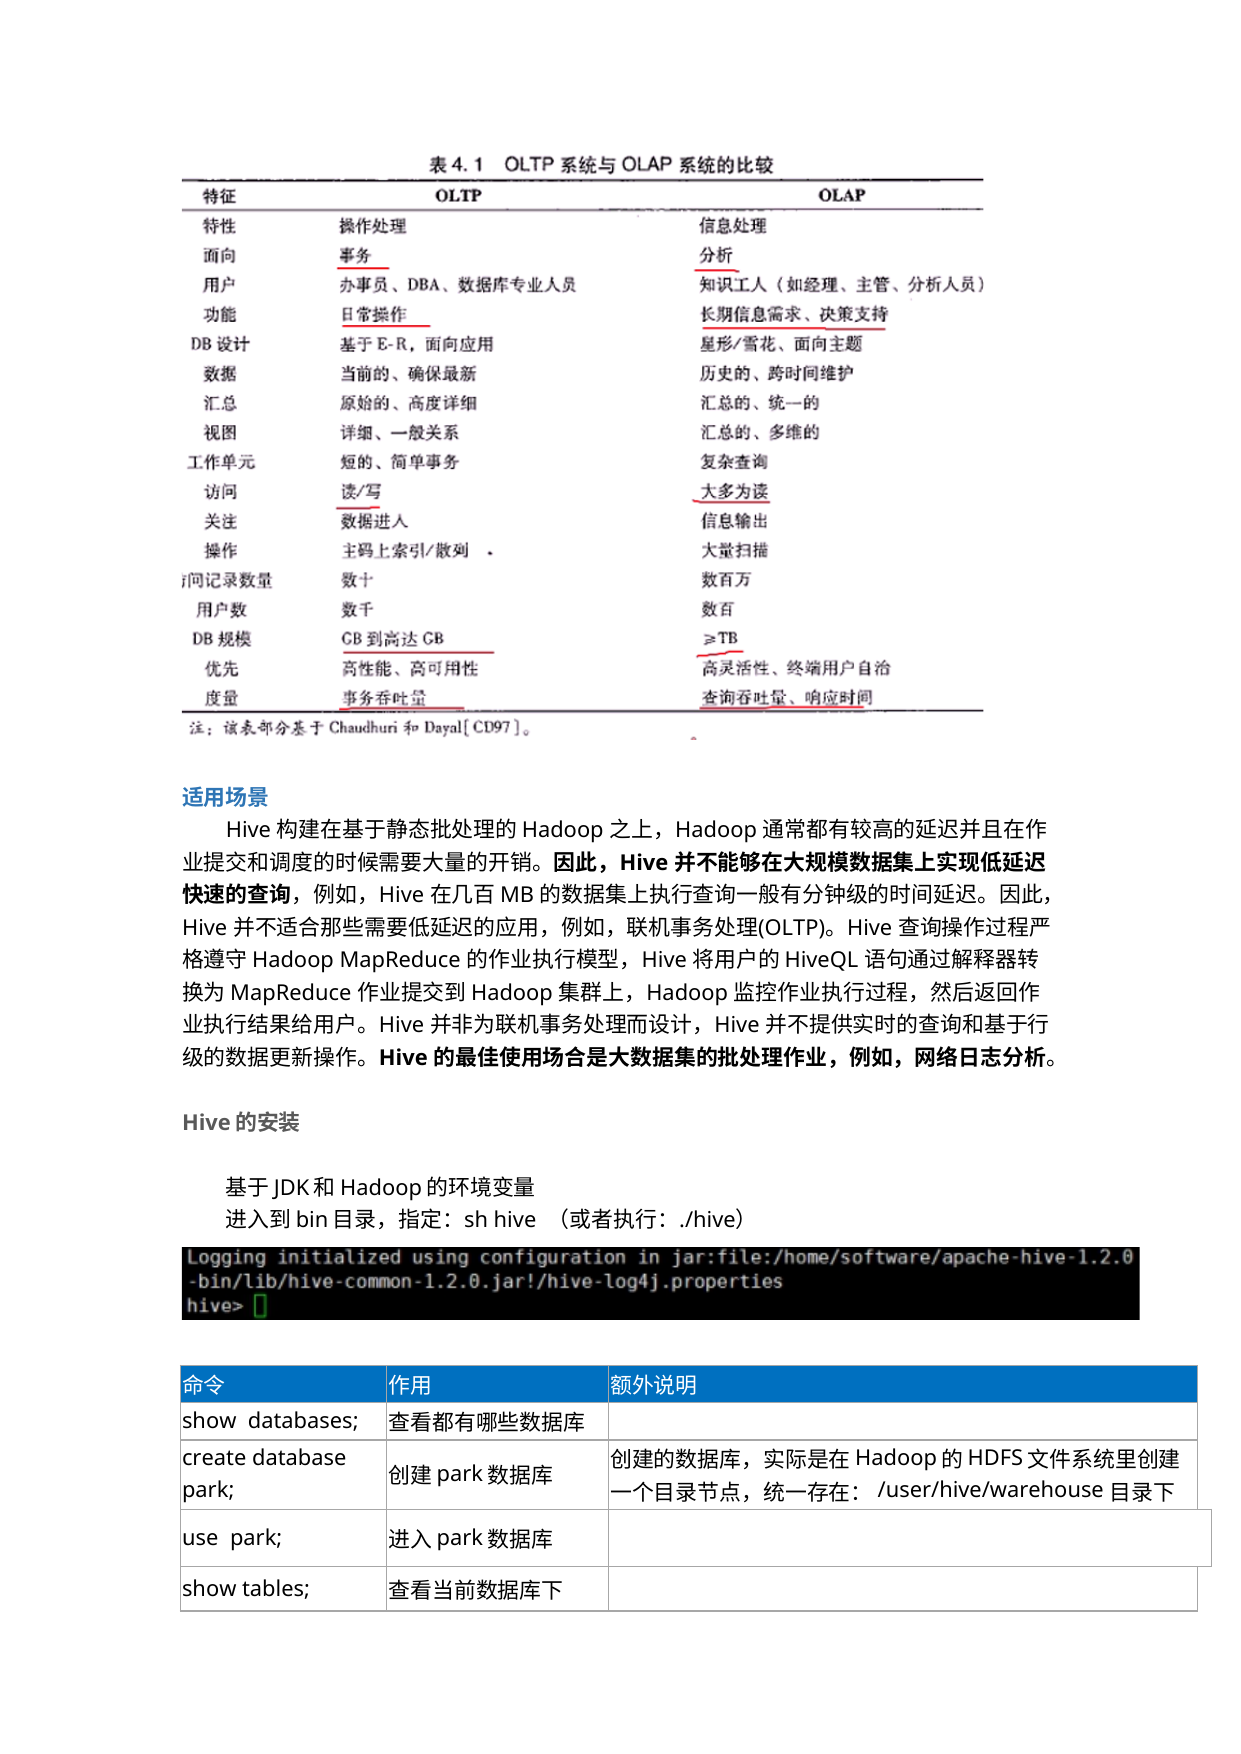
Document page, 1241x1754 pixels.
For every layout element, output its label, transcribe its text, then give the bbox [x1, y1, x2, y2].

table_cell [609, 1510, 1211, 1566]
text Hive的安装 [182, 1104, 1058, 1137]
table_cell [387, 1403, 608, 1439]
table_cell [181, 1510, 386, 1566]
text 适用场景 [182, 779, 1058, 812]
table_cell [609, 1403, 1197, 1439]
text 进入到bin目录，指定：sh hive （或者执行：./hive） [226, 1202, 1058, 1234]
picture [181, 136, 984, 740]
text 基于JDK和Hadoop的环境变量 [226, 1169, 1058, 1202]
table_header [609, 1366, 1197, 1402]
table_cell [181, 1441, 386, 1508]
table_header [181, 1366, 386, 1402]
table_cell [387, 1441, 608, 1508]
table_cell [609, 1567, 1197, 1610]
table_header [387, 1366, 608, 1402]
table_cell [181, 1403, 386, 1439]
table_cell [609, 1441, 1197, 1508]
text Hive 构建在基于静态批处理的Hadoop 之上，Hadoop 通常都有较高的延迟并且在作业提交和调度的时候需要大量的开销。因此，Hive 并不能够在大规模数据集上实现低延迟快速的查询，例如，Hive 在几百MB 的数据集上执行查询一般有分钟级的时间延迟。因此，Hive 并不适合那些需要低延迟的应用，例如，联机事务处理(OLTP)。Hive 查询操作过程严格遵守Hadoop MapReduce 的作业执行模型，Hive 将用户的HiveQL 语句通过解释器转换为MapReduce 作业提交到Hadoop 集群上，Hadoop 监控作业执行过程，然后返回作业执行结果给用户。Hive 并非为联机事务处理而设计，Hive 并不提供实时的查询和基于行级的数据更新操作。Hive 的最佳使用场合是大数据集的批处理作业，例如，网络日志分析。 [182, 812, 1058, 1072]
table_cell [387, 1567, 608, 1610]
picture [181, 1247, 1140, 1320]
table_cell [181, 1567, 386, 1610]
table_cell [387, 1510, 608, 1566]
